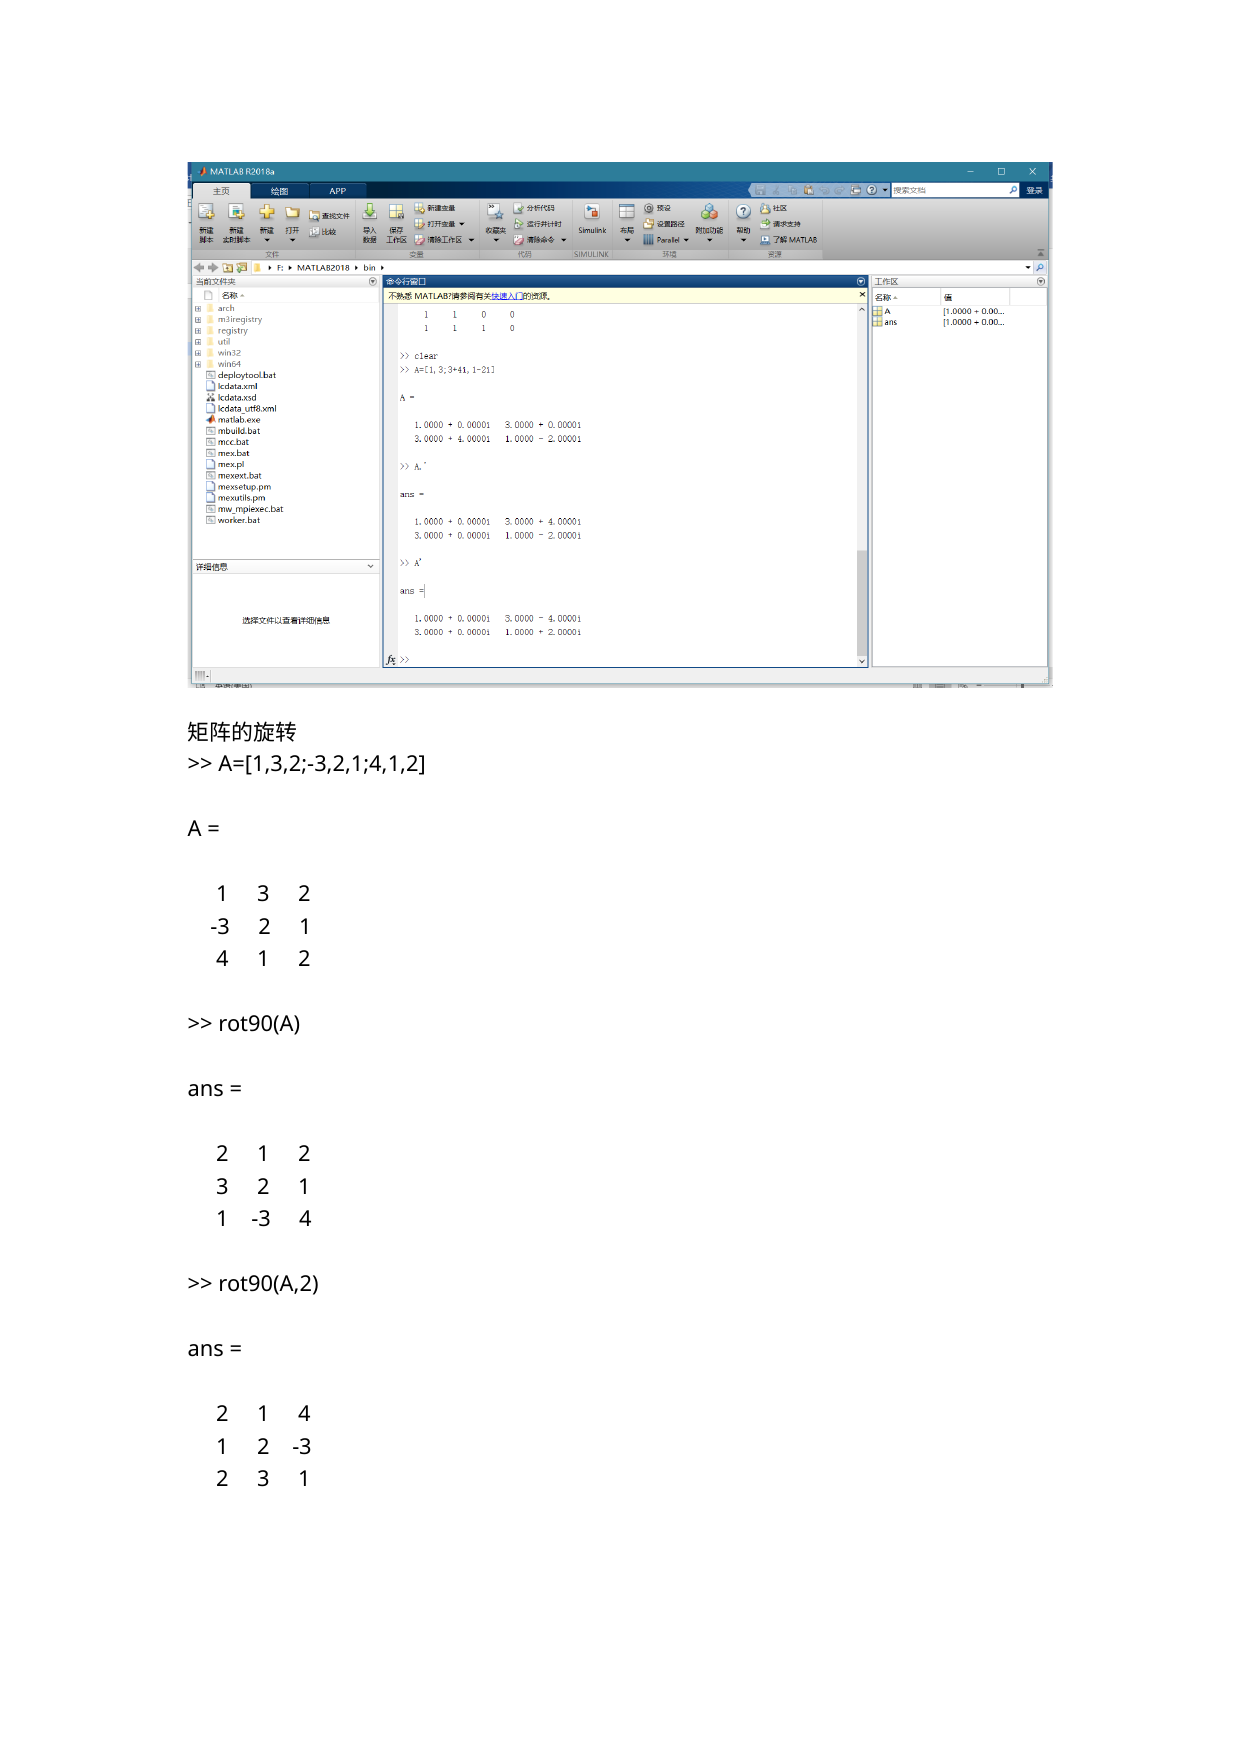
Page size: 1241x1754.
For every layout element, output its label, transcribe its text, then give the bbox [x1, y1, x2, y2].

text ans = [187, 1332, 1053, 1364]
text 1 -3 4 [187, 1202, 1053, 1234]
picture [187, 162, 1053, 688]
text ans = [187, 1072, 1053, 1104]
text 2 3 1 [187, 1462, 1053, 1494]
text 矩阵的旋转 [187, 714, 1053, 747]
text 1 2 -3 [187, 1429, 1053, 1462]
text 2 1 2 [187, 1137, 1053, 1169]
text -3 2 1 [187, 909, 1053, 942]
text >> rot90(A) [187, 1007, 1053, 1039]
text 2 1 4 [187, 1397, 1053, 1429]
text 3 2 1 [187, 1169, 1053, 1202]
text A = [187, 812, 1053, 844]
text >> rot90(A,2) [187, 1267, 1053, 1299]
text 1 3 2 [187, 877, 1053, 909]
text >> A=[1,3,2;-3,2,1;4,1,2] [187, 747, 1053, 779]
text 4 1 2 [187, 942, 1053, 974]
